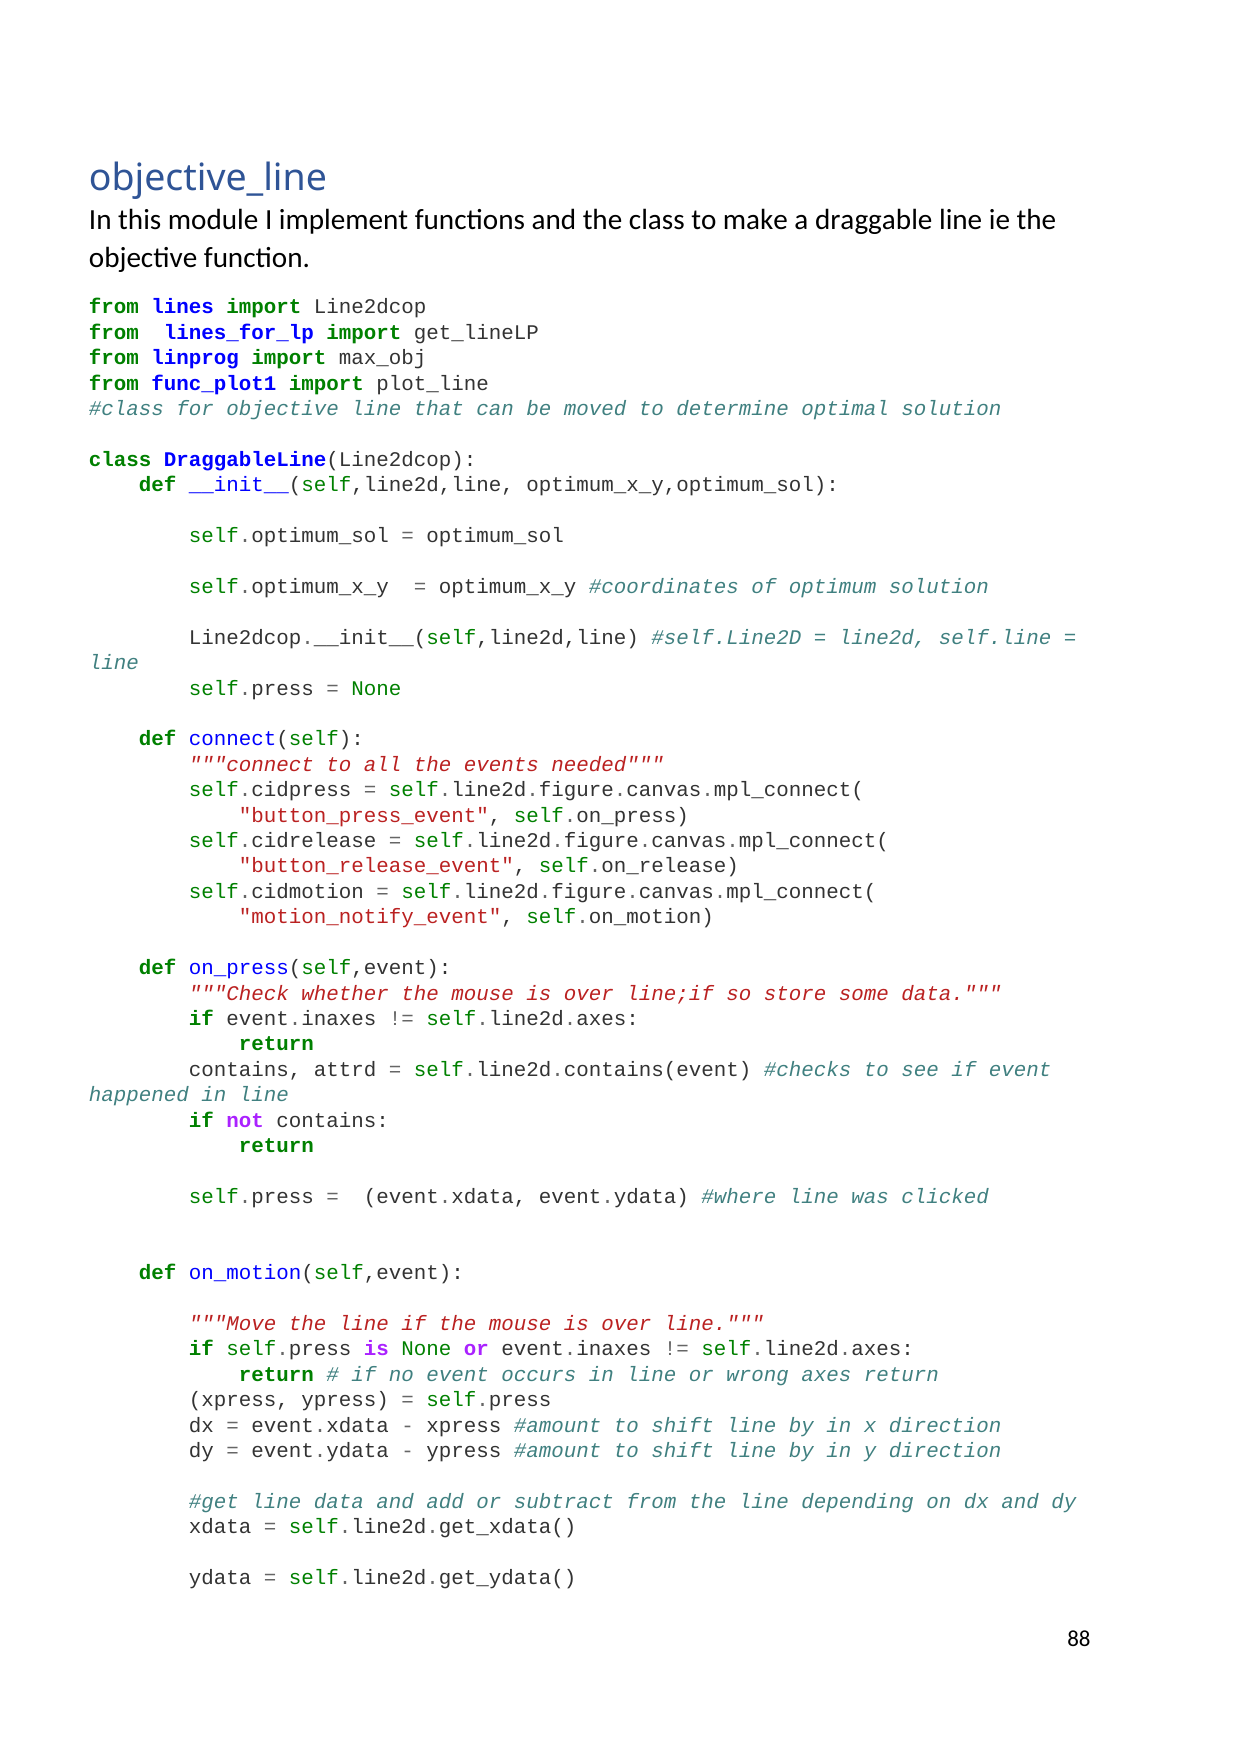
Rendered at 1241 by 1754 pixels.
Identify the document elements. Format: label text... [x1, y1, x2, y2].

text class DraggableLine(Line2dcop): [89, 447, 1090, 472]
text self.cidmotion = self.line2d.figure.canvas.mpl_connect( [89, 879, 1090, 904]
text "button_press_event", self.on_press) [89, 803, 1090, 828]
text def __init__(self,line2d,line, optimum_x_y,optimum_sol): [89, 472, 1090, 498]
text dy = event.ydata - ypress #amount to shift line by in y direction [89, 1438, 1090, 1464]
text from linprog import max_obj [89, 345, 1090, 371]
text return [89, 1032, 1090, 1057]
text In this module I implement functions and the class to make a draggable line ie the objective function. [89, 201, 1090, 275]
text if not contains: [89, 1108, 1090, 1133]
text if self.press is None or event.inaxes != self.line2d.axes: [89, 1337, 1090, 1362]
text xdata = self.line2d.get_xdata() [89, 1514, 1090, 1540]
text (xpress, ypress) = self.press [89, 1387, 1090, 1413]
text return [89, 1133, 1090, 1159]
text #get line data and add or subtract from the line depending on dx and dy [89, 1489, 1090, 1514]
text from func_plot1 import plot_line [89, 371, 1090, 396]
text """connect to all the events needed""" [89, 752, 1090, 777]
text """Check whether the mouse is over line;if so store some data.""" [89, 981, 1090, 1006]
text def on_press(self,event): [89, 955, 1090, 981]
text "motion_notify_event", self.on_motion) [89, 904, 1090, 930]
text return # if no event occurs in line or wrong axes return [89, 1362, 1090, 1387]
text self.cidrelease = self.line2d.figure.canvas.mpl_connect( [89, 828, 1090, 854]
text "button_release_event", self.on_release) [89, 854, 1090, 879]
text """Move the line if the mouse is over line.""" [89, 1311, 1090, 1337]
text from lines import Line2dcop [89, 294, 1090, 320]
text from lines_for_lp import get_lineLP [89, 320, 1090, 345]
text self.press = (event.xdata, event.ydata) #where line was clicked [89, 1184, 1090, 1209]
text if event.inaxes != self.line2d.axes: [89, 1006, 1090, 1032]
text self.cidpress = self.line2d.figure.canvas.mpl_connect( [89, 777, 1090, 803]
text dx = event.xdata - xpress #amount to shift line by in x direction [89, 1413, 1090, 1438]
text self.optimum_x_y = optimum_x_y #coordinates of optimum solution [89, 574, 1090, 599]
text def connect(self): [89, 727, 1090, 752]
text ydata = self.line2d.get_ydata() [89, 1565, 1090, 1591]
text def on_motion(self,event): [89, 1260, 1090, 1286]
text Line2dcop.__init__(self,line2d,line) #self.Line2D = line2d, self.line = line [89, 625, 1090, 676]
text self.optimum_sol = optimum_sol [89, 523, 1090, 549]
text contains, attrd = self.line2d.contains(event) #checks to see if event happened in line [89, 1057, 1090, 1108]
text #class for objective line that can be moved to determine optimal solution [89, 396, 1090, 422]
text self.press = None [89, 676, 1090, 701]
subtitle objective_line [89, 150, 1090, 201]
